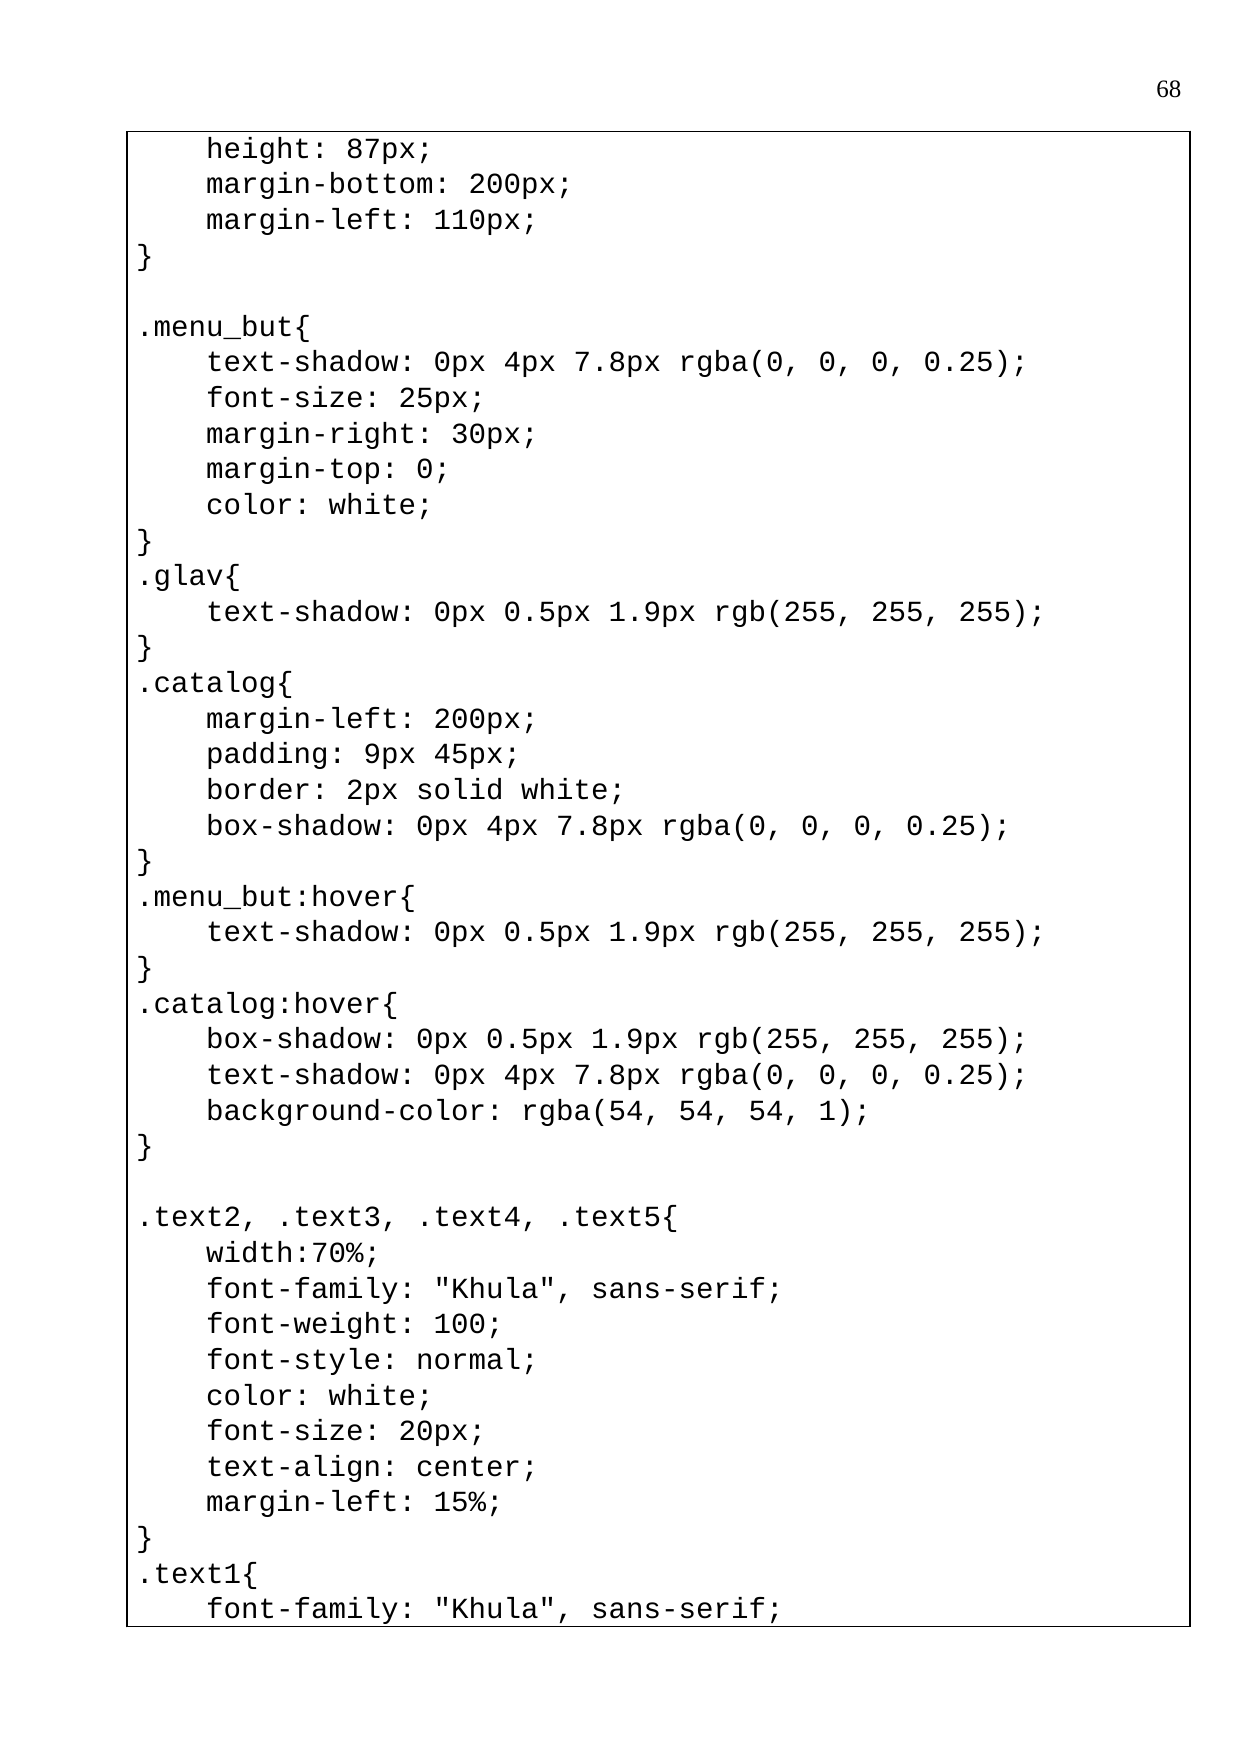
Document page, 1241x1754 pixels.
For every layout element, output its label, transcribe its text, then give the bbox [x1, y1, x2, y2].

text .catalog:hover{ [128, 986, 1189, 1021]
text color: white; [128, 487, 1189, 522]
text } [128, 1128, 1189, 1164]
text .menu_but:hover{ [128, 879, 1189, 914]
text color: white; [128, 1377, 1189, 1413]
text margin-left: 15%; [128, 1484, 1189, 1520]
text font-family: "Khula", sans-serif; [128, 1271, 1189, 1306]
text margin-top: 0; [128, 451, 1189, 487]
text .menu_but{ [128, 309, 1189, 344]
text text-shadow: 0px 4px 7.8px rgba(0, 0, 0, 0.25); [128, 344, 1189, 380]
text box-shadow: 0px 0.5px 1.9px rgb(255, 255, 255); [128, 1021, 1189, 1057]
text width:70%; [128, 1235, 1189, 1271]
text height: 87px; [128, 132, 1189, 166]
text font-size: 25px; [128, 380, 1189, 416]
text margin-left: 200px; [128, 701, 1189, 736]
text text-align: center; [128, 1449, 1189, 1484]
text margin-right: 30px; [128, 416, 1189, 451]
text font-weight: 100; [128, 1306, 1189, 1342]
text .text2, .text3, .text4, .text5{ [128, 1199, 1189, 1235]
text } [128, 1520, 1189, 1556]
text margin-bottom: 200px; [128, 166, 1189, 202]
text } [128, 843, 1189, 879]
text font-family: "Khula", sans-serif; [128, 1591, 1189, 1626]
text text-shadow: 0px 4px 7.8px rgba(0, 0, 0, 0.25); [128, 1057, 1189, 1092]
text box-shadow: 0px 4px 7.8px rgba(0, 0, 0, 0.25); [128, 807, 1189, 843]
text } [128, 522, 1189, 558]
text } [128, 629, 1189, 665]
text text-shadow: 0px 0.5px 1.9px rgb(255, 255, 255); [128, 594, 1189, 629]
text font-size: 20px; [128, 1413, 1189, 1449]
text .catalog{ [128, 665, 1189, 701]
text margin-left: 110px; [128, 202, 1189, 237]
text } [128, 237, 1189, 274]
text font-style: normal; [128, 1342, 1189, 1377]
text .text1{ [128, 1556, 1189, 1591]
text text-shadow: 0px 0.5px 1.9px rgb(255, 255, 255); [128, 914, 1189, 950]
text background-color: rgba(54, 54, 54, 1); [128, 1092, 1189, 1128]
text border: 2px solid white; [128, 772, 1189, 807]
text .glav{ [128, 558, 1189, 594]
text padding: 9px 45px; [128, 736, 1189, 772]
text } [128, 950, 1189, 986]
